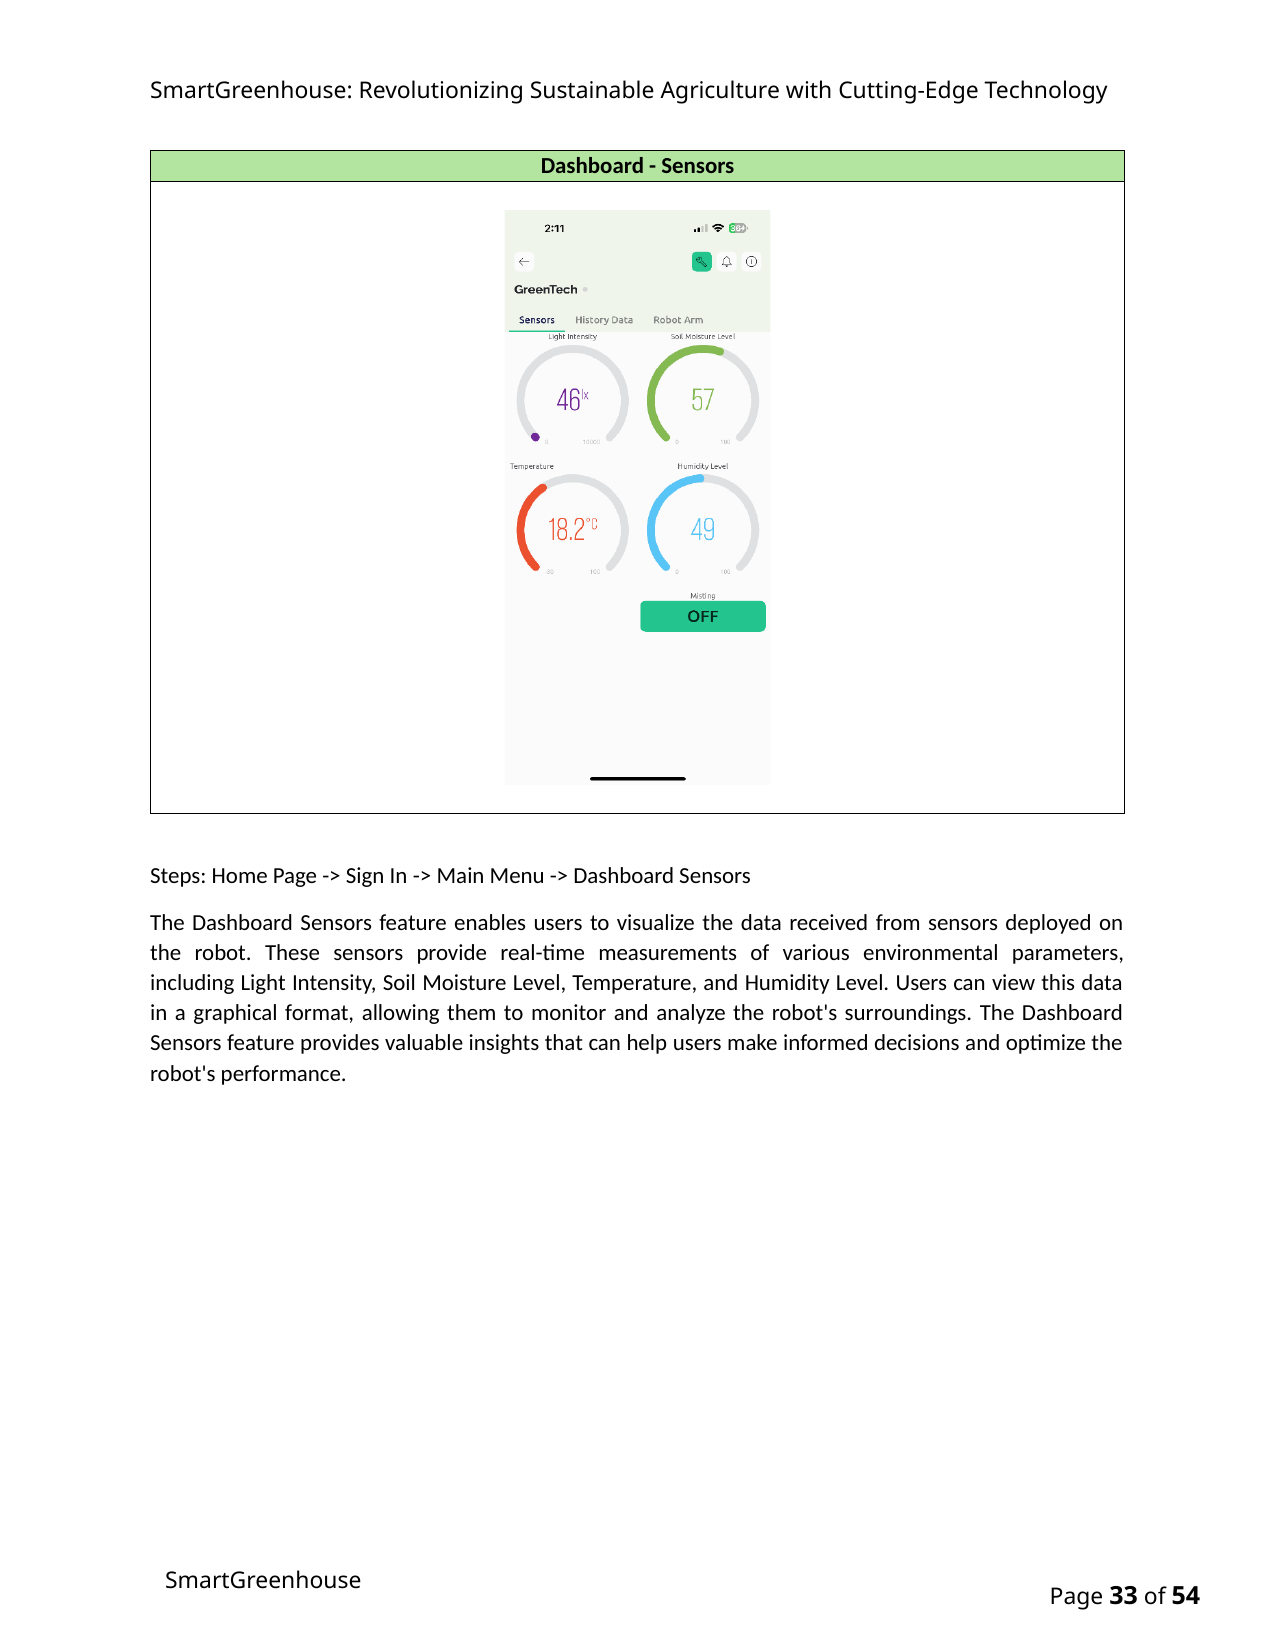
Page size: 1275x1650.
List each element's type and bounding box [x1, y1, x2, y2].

picture [504, 210, 771, 785]
